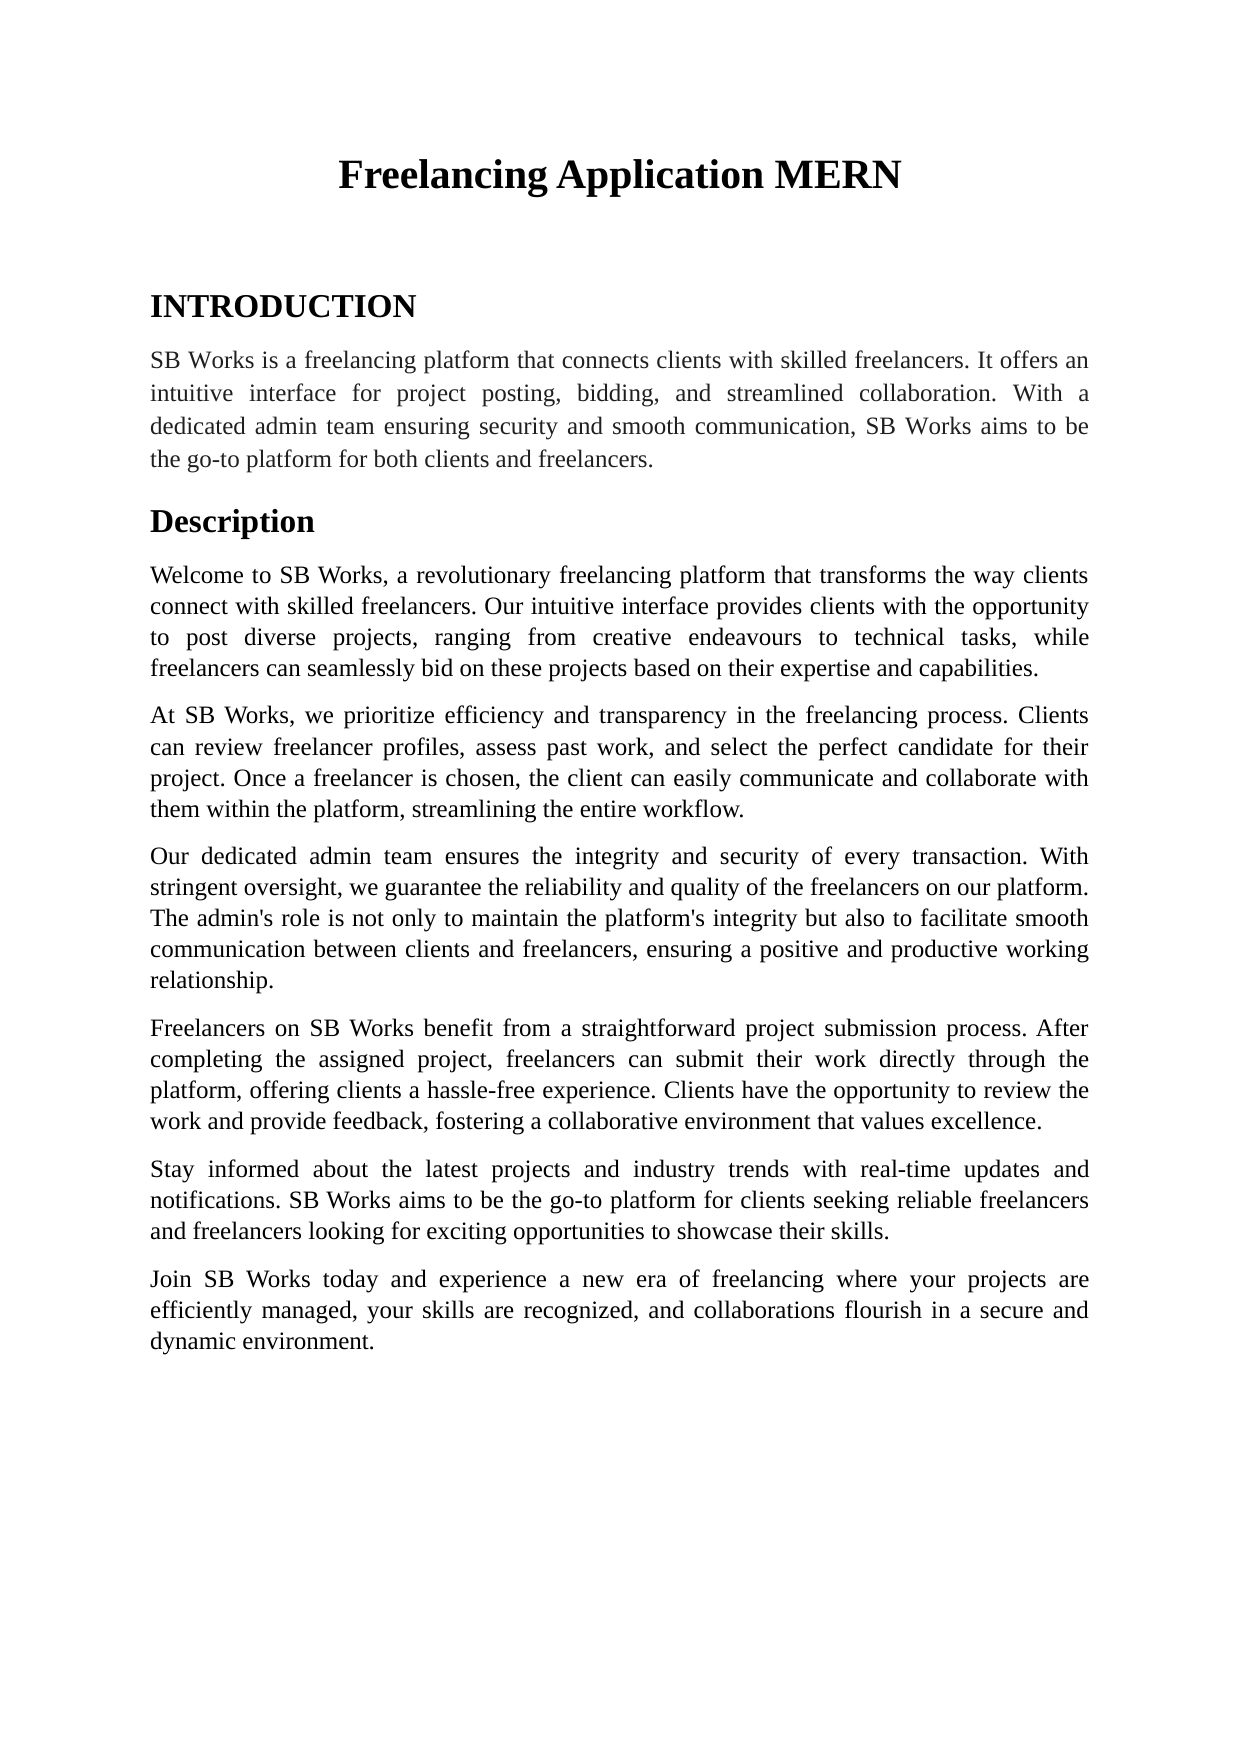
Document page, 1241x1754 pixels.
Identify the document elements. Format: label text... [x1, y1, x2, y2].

text Description [150, 502, 1090, 540]
text Freelancing Application MERN [150, 150, 1090, 198]
text Freelancers on SB Works benefit from a straightforward project submission process. After completing the assigned project, freelancers can submit their work directly through the platform, offering clients a hassle-free experience. Clients have the opportunity to review the work and provide feedback, fostering a collaborative environment that values excellence. [150, 1013, 1090, 1135]
text Our dedicated admin team ensures the integrity and security of every transaction. With stringent oversight, we guarantee the reliability and quality of the freelancers on our platform. The admin's role is not only to maintain the platform's integrity but also to facilitate smooth communication between clients and freelancers, ensuring a positive and productive working relationship. [150, 841, 1090, 994]
text At SB Works, we prioritize efficiency and transparency in the freelancing process. Clients can review freelancer profiles, assess past work, and select the perfect candidate for their project. Once a freelancer is chosen, the client can easily communicate and collaborate with them within the platform, streamlining the entire workflow. [150, 701, 1090, 822]
text Join SB Works today and experience a new era of freelancing where your projects are efficiently managed, your skills are recognized, and collaborations flourish in a secure and dynamic environment. [150, 1264, 1090, 1355]
text Stay informed about the latest projects and industry trends with real-time updates and notifications. SB Works aims to be the go-to platform for clients seeking reliable freelancers and freelancers looking for exciting opportunities to showcase their skills. [150, 1154, 1090, 1245]
text INTRODUCTION [150, 287, 1090, 325]
text Welcome to SB Works, a revolutionary freelancing platform that transforms the way clients connect with skilled freelancers. Our intuitive interface provides clients with the opportunity to post diverse projects, ranging from creative endeavours to technical tasks, while freelancers can seamlessly bid on these projects based on their expertise and capabilities. [150, 560, 1090, 682]
text SB Works is a freelancing platform that connects clients with skilled freelancers. It offers an intuitive interface for project posting, bidding, and streamlined collaboration. With a dedicated admin team ensuring security and smooth communication, SB Works aims to be the go-to platform for both clients and freelancers. [150, 345, 1090, 472]
